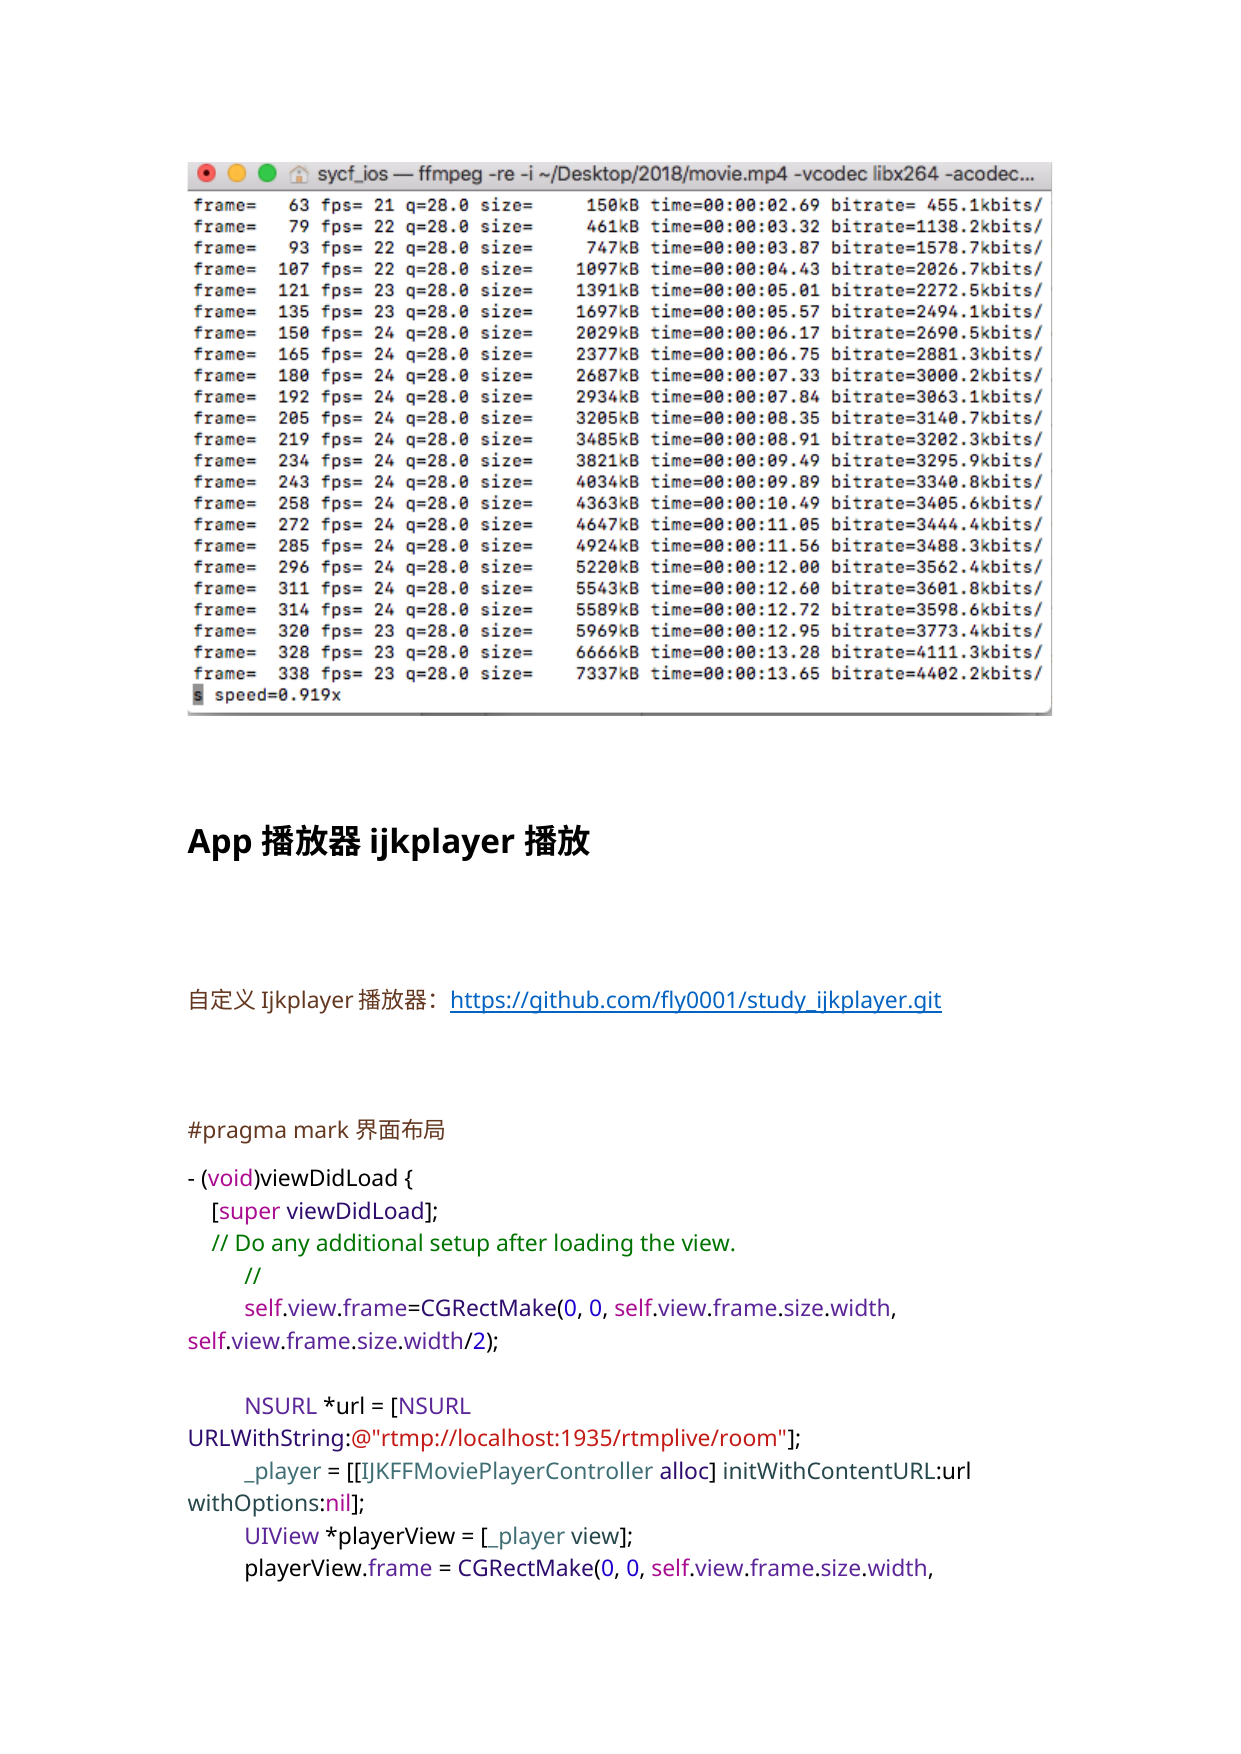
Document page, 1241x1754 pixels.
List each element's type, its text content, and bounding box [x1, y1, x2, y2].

text 自定义Ijkplayer播放器：https://github.com/fly0001/study_ijkplayer.git [187, 966, 1053, 1031]
text #pragma mark 界面布局 [187, 1096, 1053, 1161]
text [187, 1551, 1053, 1584]
text _player = [[IJKFFMoviePlayerController alloc] initWithContentURL:url withOptions:nil]; [187, 1454, 1053, 1519]
text [super viewDidLoad]; [187, 1194, 1053, 1226]
text - (void)viewDidLoad { [187, 1161, 1053, 1194]
text // [187, 1259, 1053, 1291]
text // Do any additional setup after loading the view. [187, 1226, 1053, 1259]
picture [187, 162, 1053, 716]
text UIView *playerView = [_player view]; [187, 1519, 1053, 1551]
subtitle App 播放器 ijkplayer 播放 [187, 807, 1053, 872]
text self.view.frame=CGRectMake(0, 0, self.view.frame.size.width, self.view.frame.size.width/2); [187, 1291, 1053, 1356]
text NSURL *url = [NSURL URLWithString:@"rtmp://localhost:1935/rtmplive/room"]; [187, 1389, 1053, 1454]
